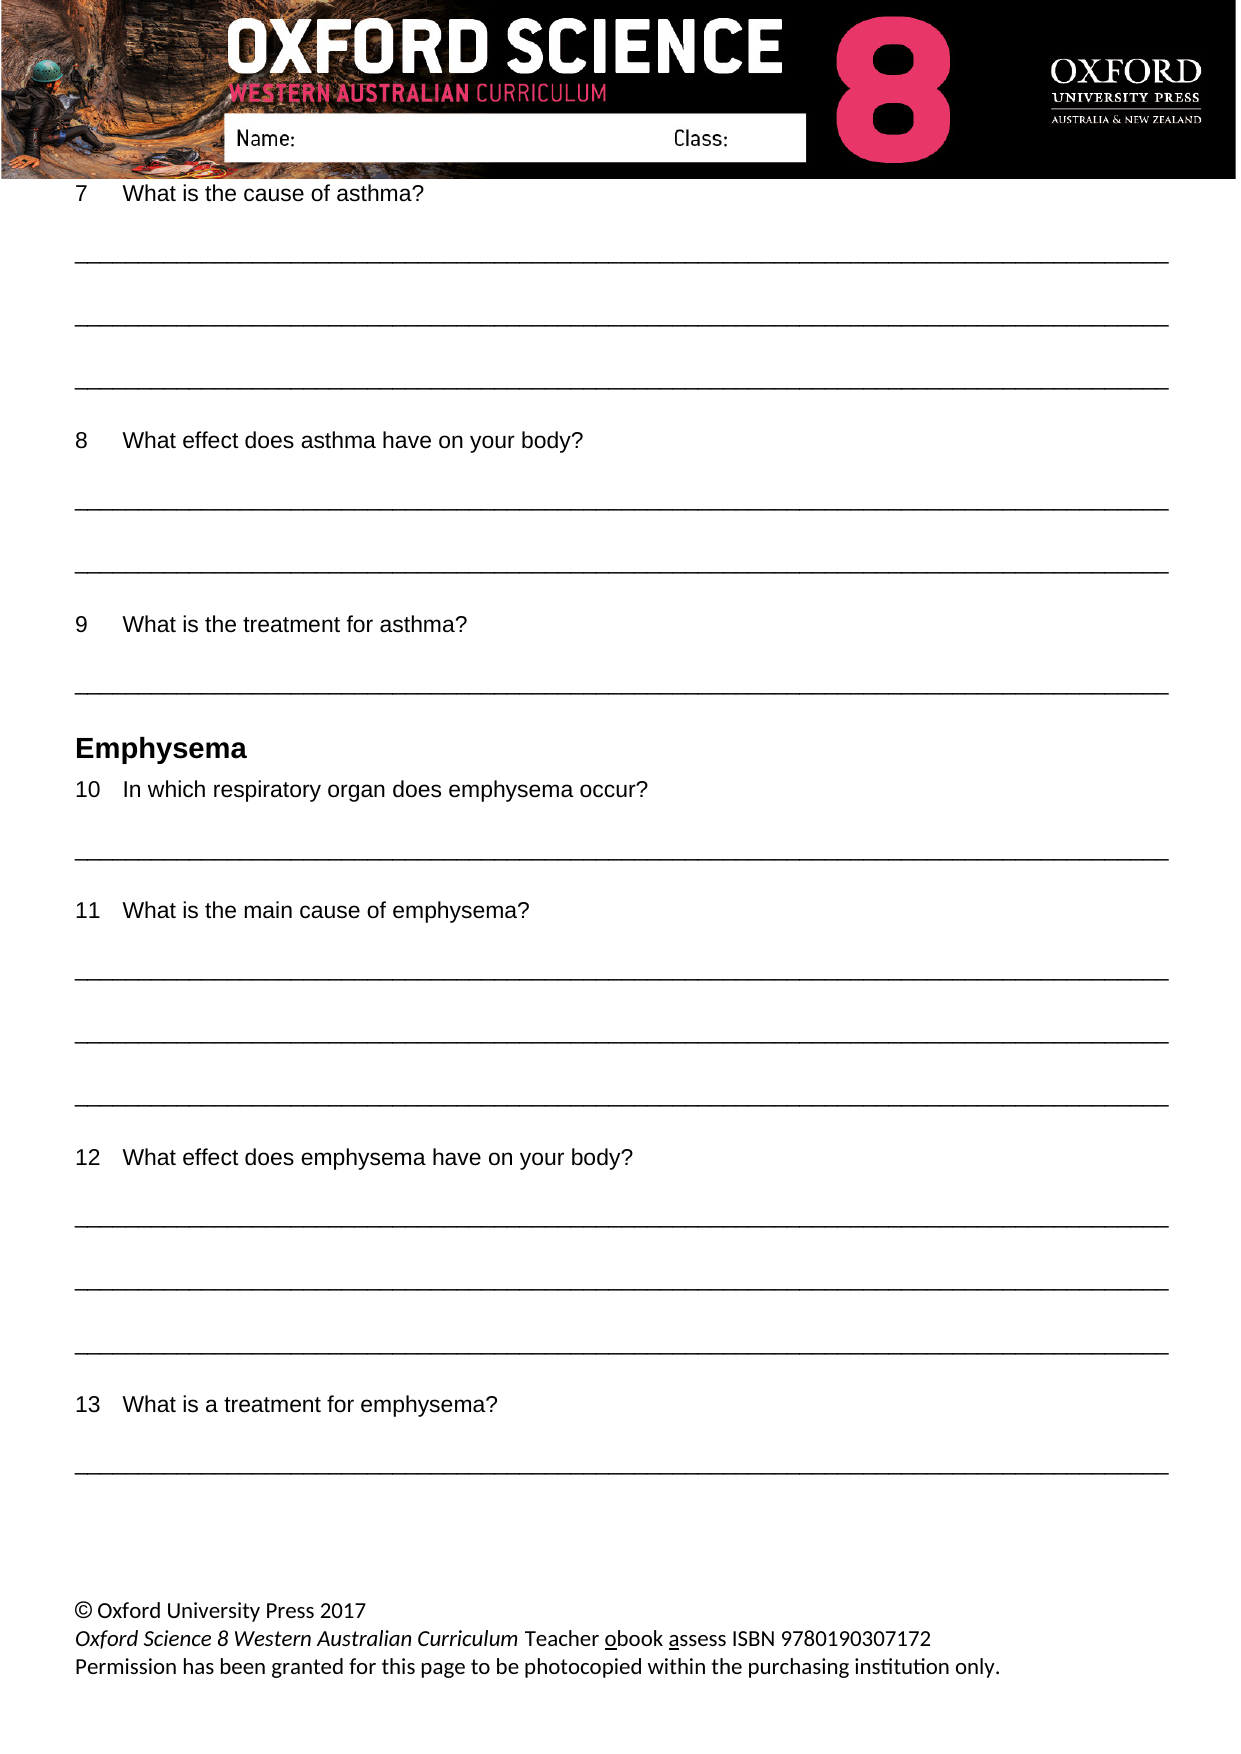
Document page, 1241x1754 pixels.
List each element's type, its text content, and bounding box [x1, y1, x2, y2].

list 9 What is the treatment for asthma? [75, 611, 1165, 637]
list 11 What is the main cause of emphysema? [75, 897, 1165, 923]
text Emphysema [75, 731, 1165, 765]
list 8 What effect does asthma have on your body? [75, 427, 1165, 453]
list 13 What is a treatment for emphysema? [75, 1391, 1165, 1417]
list 7 What is the cause of asthma? [75, 178, 1165, 206]
list 12 What effect does emphysema have on your body? [75, 1144, 1165, 1170]
list 10 In which respiratory organ does emphysema occur? [75, 776, 1165, 802]
picture [0, 0, 1236, 178]
